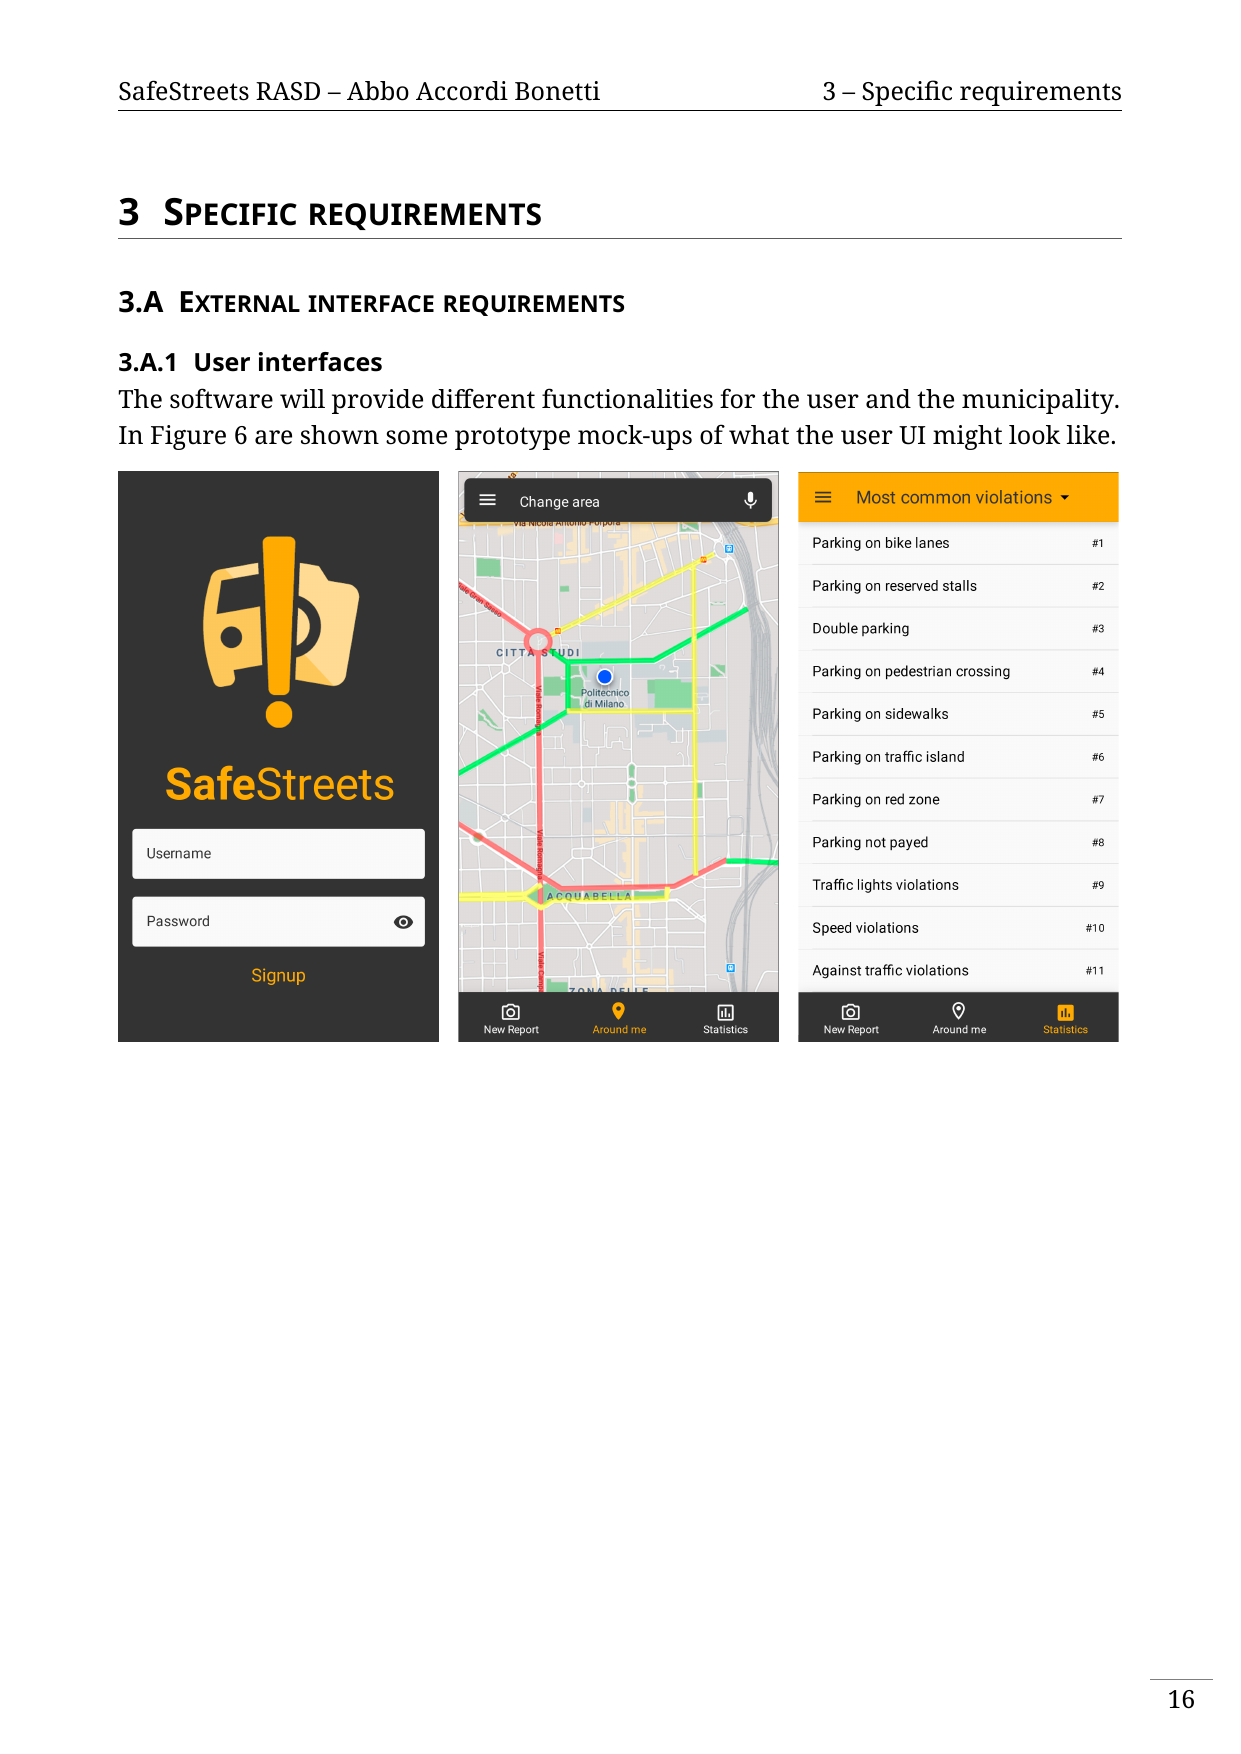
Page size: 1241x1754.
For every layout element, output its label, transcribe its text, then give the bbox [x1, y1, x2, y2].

subtitle Specific requirements [118, 185, 1122, 238]
picture [458, 471, 779, 1042]
picture [118, 471, 439, 1042]
text The software will provide different functionalities for the user and the municipality. In Figure 6 are shown some prototype mock-ups of what the user UI might look like. [118, 381, 1122, 452]
picture [798, 472, 1119, 1042]
subtitle User interfaces [118, 344, 1122, 378]
subtitle External interface requirements [118, 281, 1122, 321]
